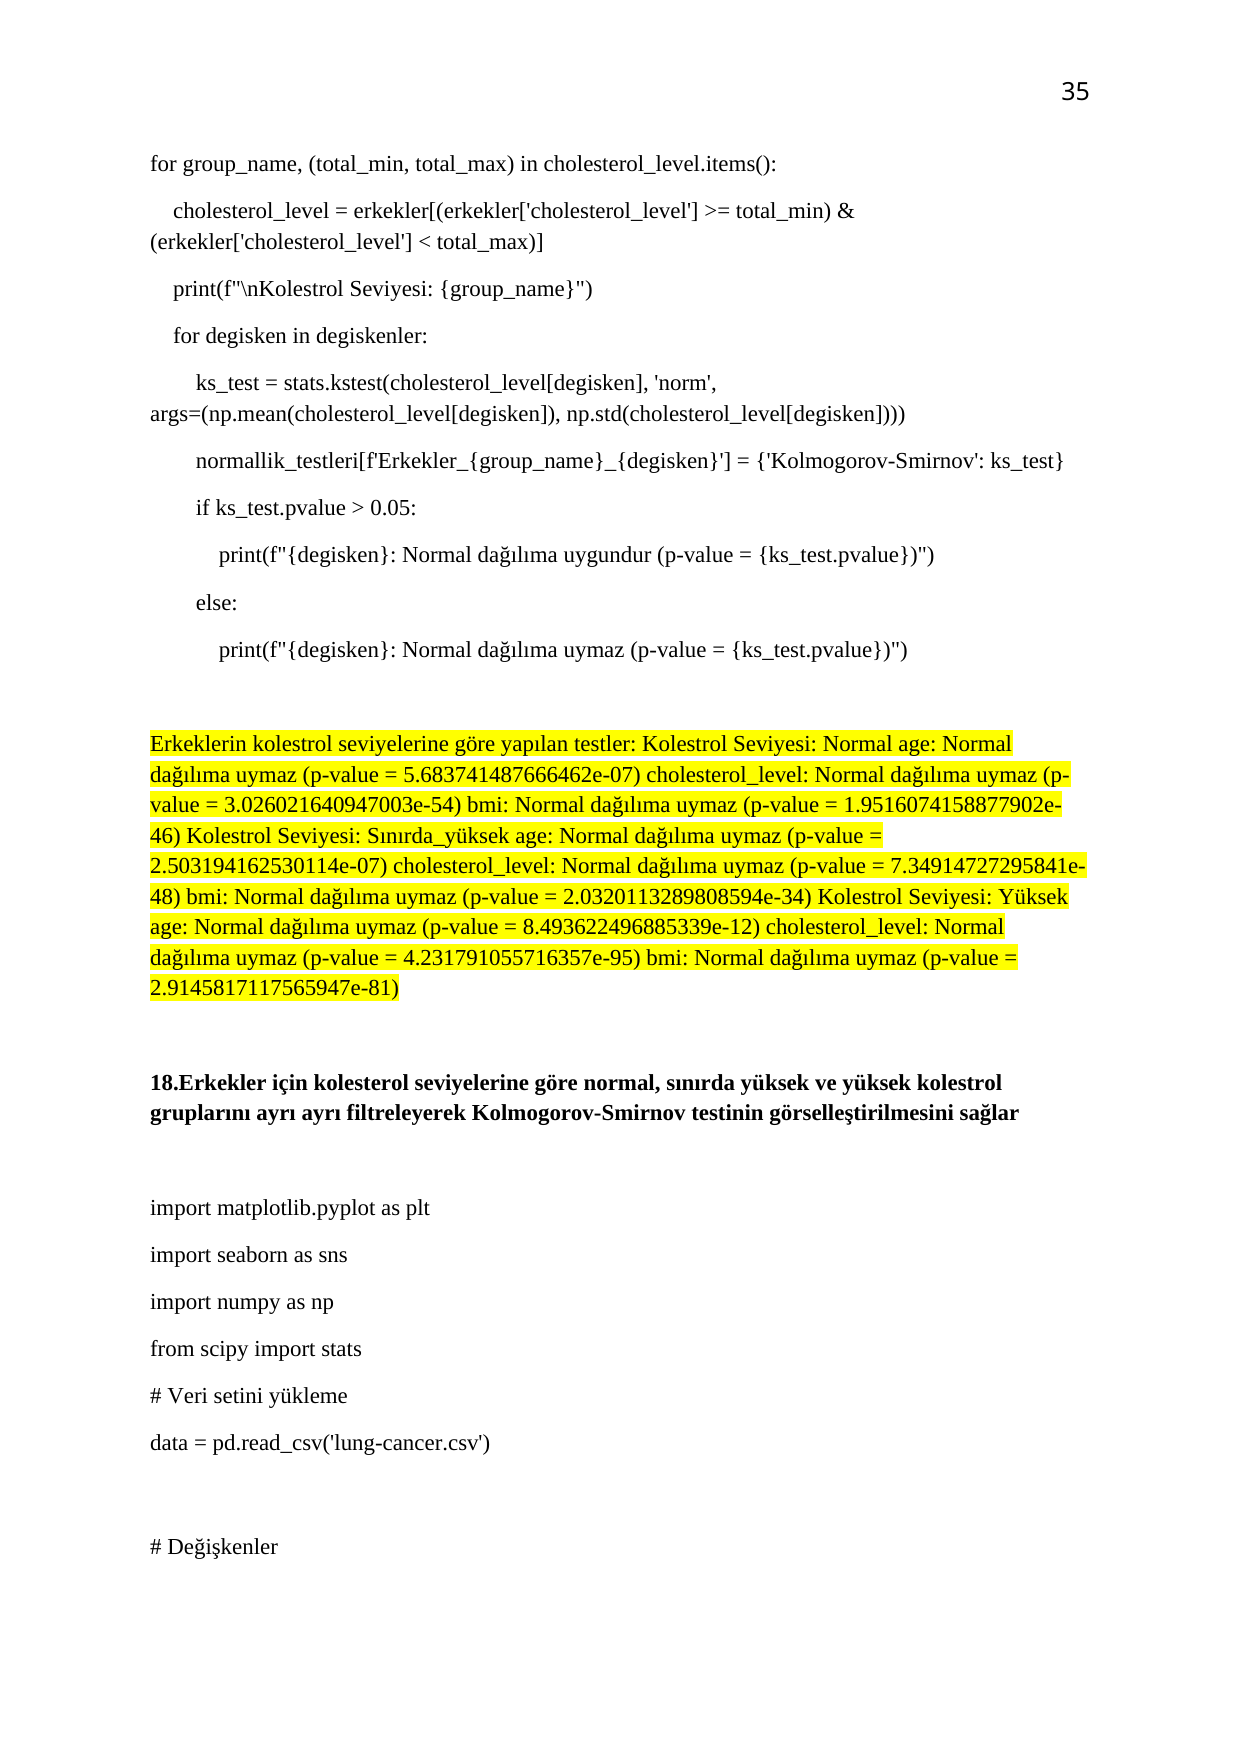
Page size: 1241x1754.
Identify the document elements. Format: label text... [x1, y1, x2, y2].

text print(f"{degisken}: Normal dağılıma uymaz (p-value = {ks_test.pvalue})") [150, 636, 1090, 662]
text from scipy import stats [150, 1335, 1090, 1361]
text cholesterol_level = erkekler[(erkekler['cholesterol_level'] >= total_min) & (erkekler['cholesterol_level'] < total_max)] [150, 197, 1090, 254]
text import matplotlib.pyplot as plt [150, 1193, 1090, 1220]
text Erkeklerin kolestrol seviyelerine göre yapılan testler: Kolestrol Seviyesi: Normal age: Normal dağılıma uymaz (p-value = 5.683741487666462e-07) cholesterol_level: Normal dağılıma uymaz (p-value = 3.026021640947003e-54) bmi: Normal dağılıma uymaz (p-value = 1.9516074158877902e-46) Kolestrol Seviyesi: Sınırda_yüksek age: Normal dağılıma uymaz (p-value = 2.503194162530114e-07) cholesterol_level: Normal dağılıma uymaz (p-value = 7.34914727295841e-48) bmi: Normal dağılıma uymaz (p-value = 2.0320113289808594e-34) Kolestrol Seviyesi: Yüksek age: Normal dağılıma uymaz (p-value = 8.493622496885339e-12) cholesterol_level: Normal dağılıma uymaz (p-value = 4.231791055716357e-95) bmi: Normal dağılıma uymaz (p-value = 2.9145817117565947e-81) [150, 730, 1090, 1001]
text for degisken in degiskenler: [150, 322, 1090, 348]
text print(f"\nKolestrol Seviyesi: {group_name}") [150, 275, 1090, 301]
text data = pd.read_csv('lung-cancer.csv') [150, 1429, 1090, 1456]
text print(f"{degisken}: Normal dağılıma uygundur (p-value = {ks_test.pvalue})") [150, 541, 1090, 568]
text if ks_test.pvalue > 0.05: [150, 494, 1090, 521]
text ks_test = stats.kstest(cholesterol_level[degisken], 'norm', args=(np.mean(cholesterol_level[degisken]), np.std(cholesterol_level[degisken]))) [150, 369, 1090, 426]
text for group_name, (total_min, total_max) in cholesterol_level.items(): [150, 150, 1090, 176]
text normallik_testleri[f'Erkekler_{group_name}_{degisken}'] = {'Kolmogorov-Smirnov': ks_test} [150, 447, 1090, 473]
text # Değişkenler [150, 1533, 1090, 1559]
text import seaborn as sns [150, 1241, 1090, 1267]
text import numpy as np [150, 1288, 1090, 1314]
text else: [150, 588, 1090, 615]
text 18.Erkekler için kolesterol seviyelerine göre normal, sınırda yüksek ve yüksek kolestrol gruplarını ayrı ayrı filtreleyerek Kolmogorov-Smirnov testinin görselleştirilmesini sağlar [150, 1069, 1090, 1126]
text # Veri setini yükleme [150, 1382, 1090, 1409]
